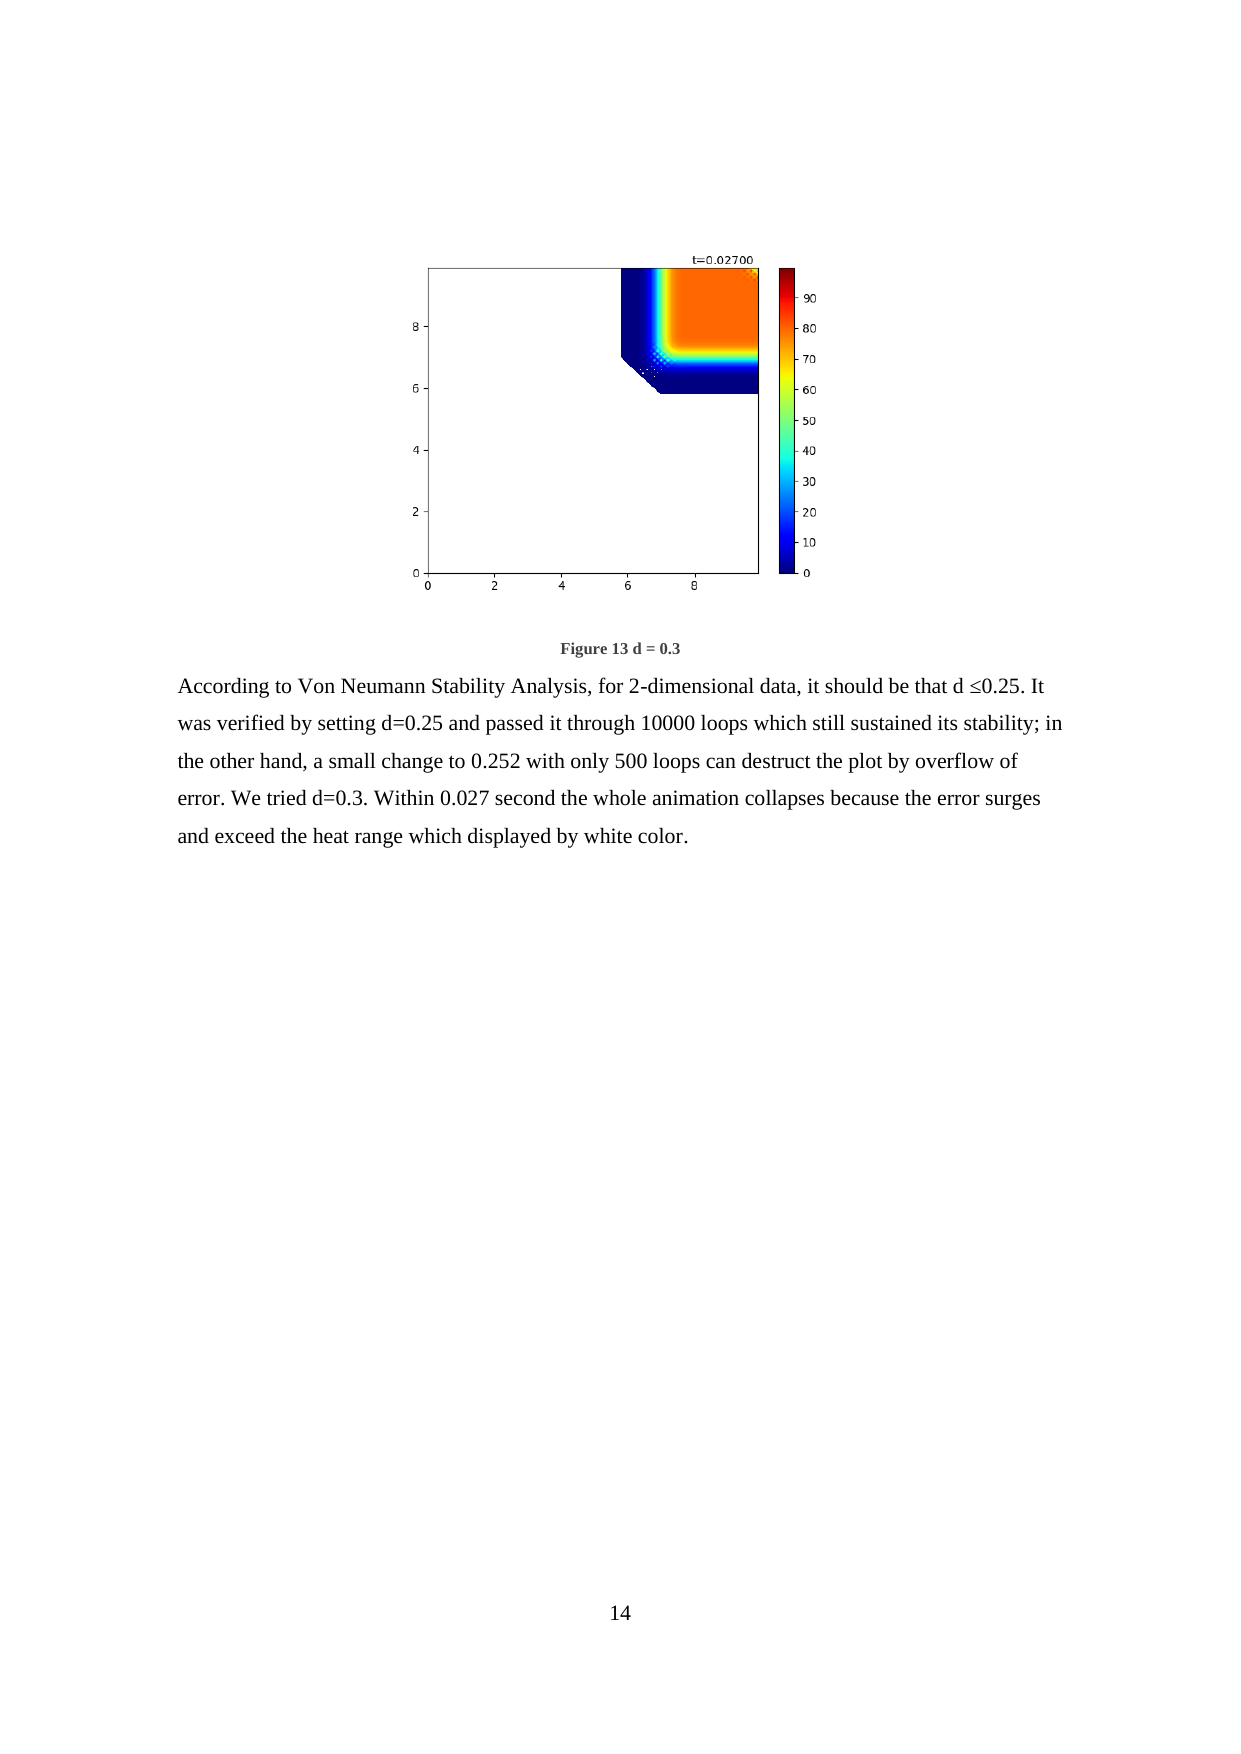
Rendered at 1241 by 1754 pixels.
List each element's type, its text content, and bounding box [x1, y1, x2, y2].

text According to Von Neumann Stability Analysis, for 2-dimensional data, it should be that d ≤0.25. It was verified by setting d=0.25 and passed it through 10000 loops which still sustained its stability; in the other hand, a small change to 0.252 with only 500 loops can destruct the plot by overflow of error. We tried d=0.3. Within 0.027 second the whole animation collapses because the error surges and exceed the heat range which displayed by white color. [177, 667, 1063, 854]
picture [375, 230, 865, 616]
text Figure 13 d = 0.3 [177, 629, 1063, 667]
